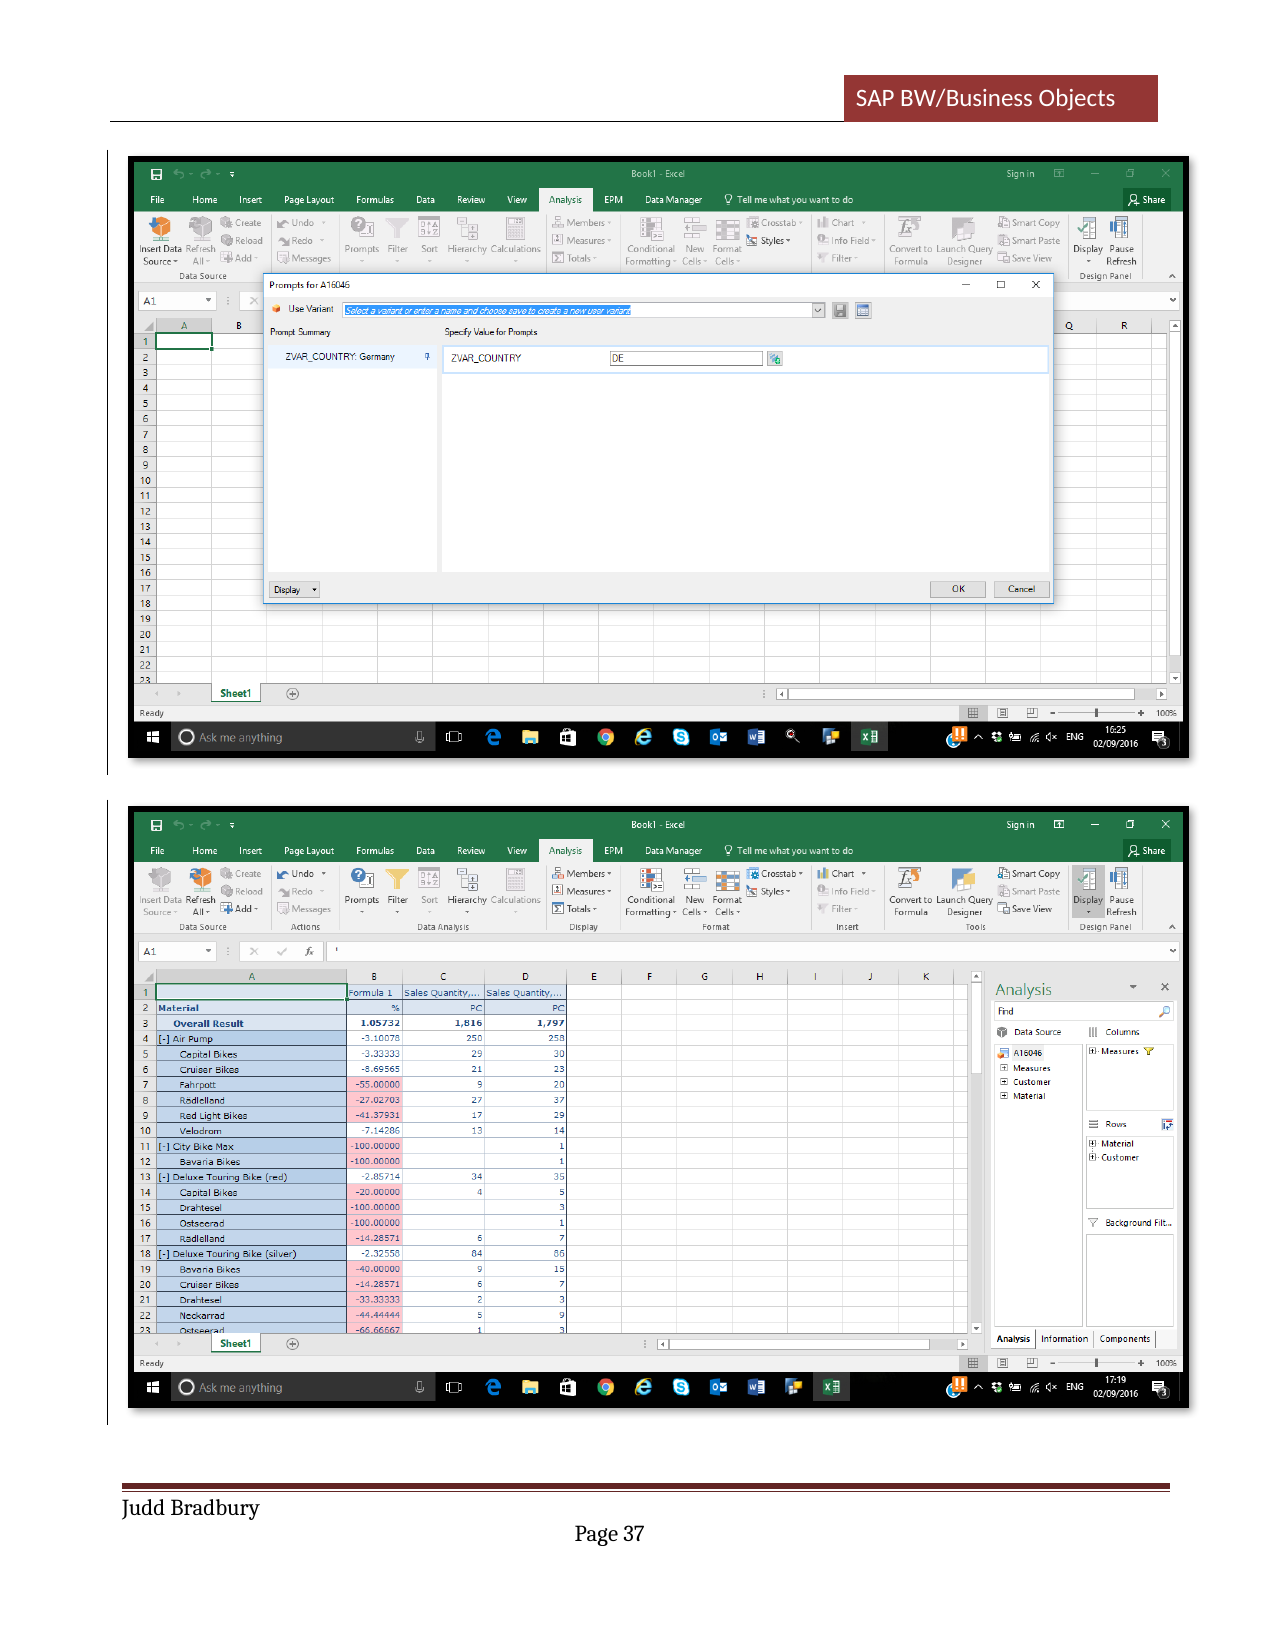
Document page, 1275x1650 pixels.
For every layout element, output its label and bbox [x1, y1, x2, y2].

picture [134, 812, 1183, 1401]
picture [134, 162, 1183, 751]
